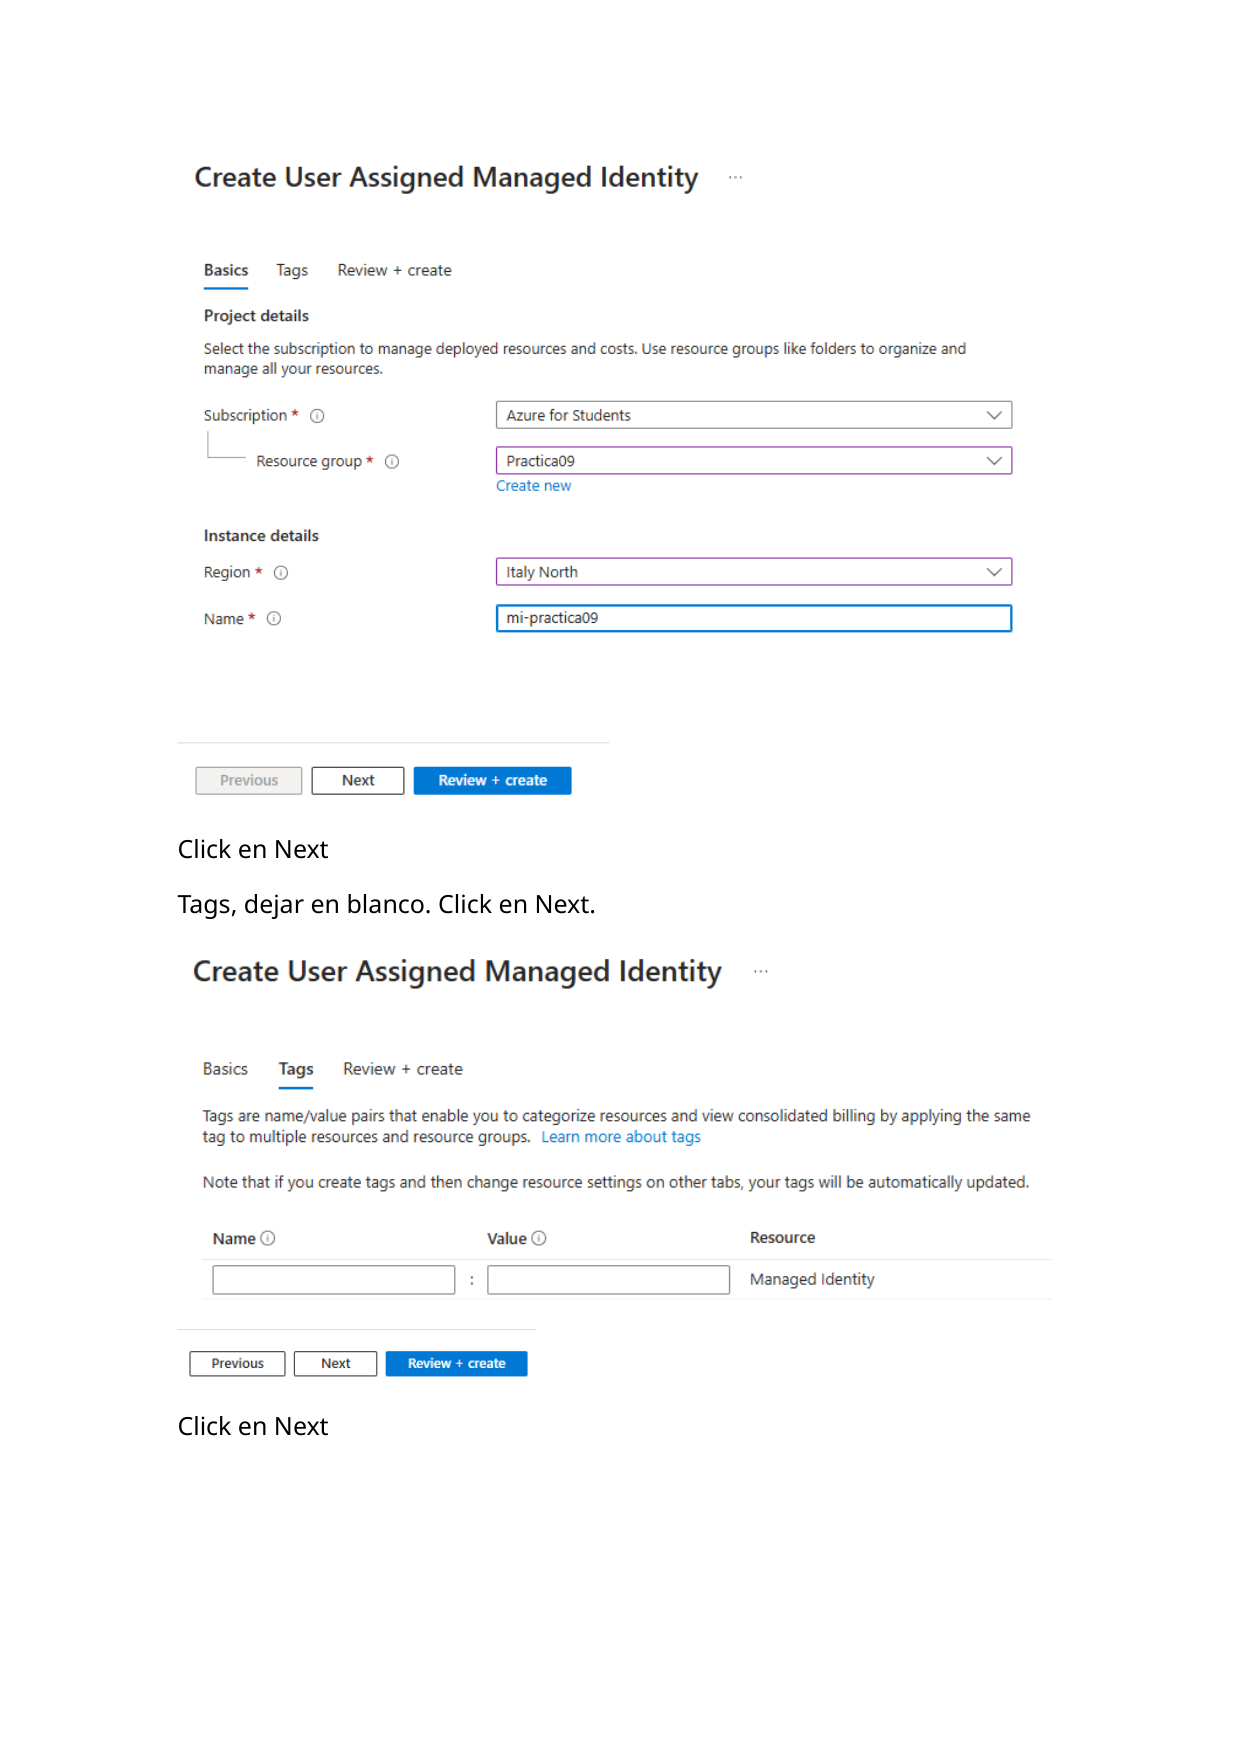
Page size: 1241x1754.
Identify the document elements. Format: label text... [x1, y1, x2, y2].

text Tags, dejar en blanco. Click en Next. [177, 887, 1063, 921]
text Click en Next [177, 1409, 1063, 1443]
picture [177, 943, 1063, 1307]
picture [177, 147, 1063, 719]
picture [177, 740, 609, 810]
picture [177, 1328, 537, 1387]
text Click en Next [177, 831, 1063, 865]
